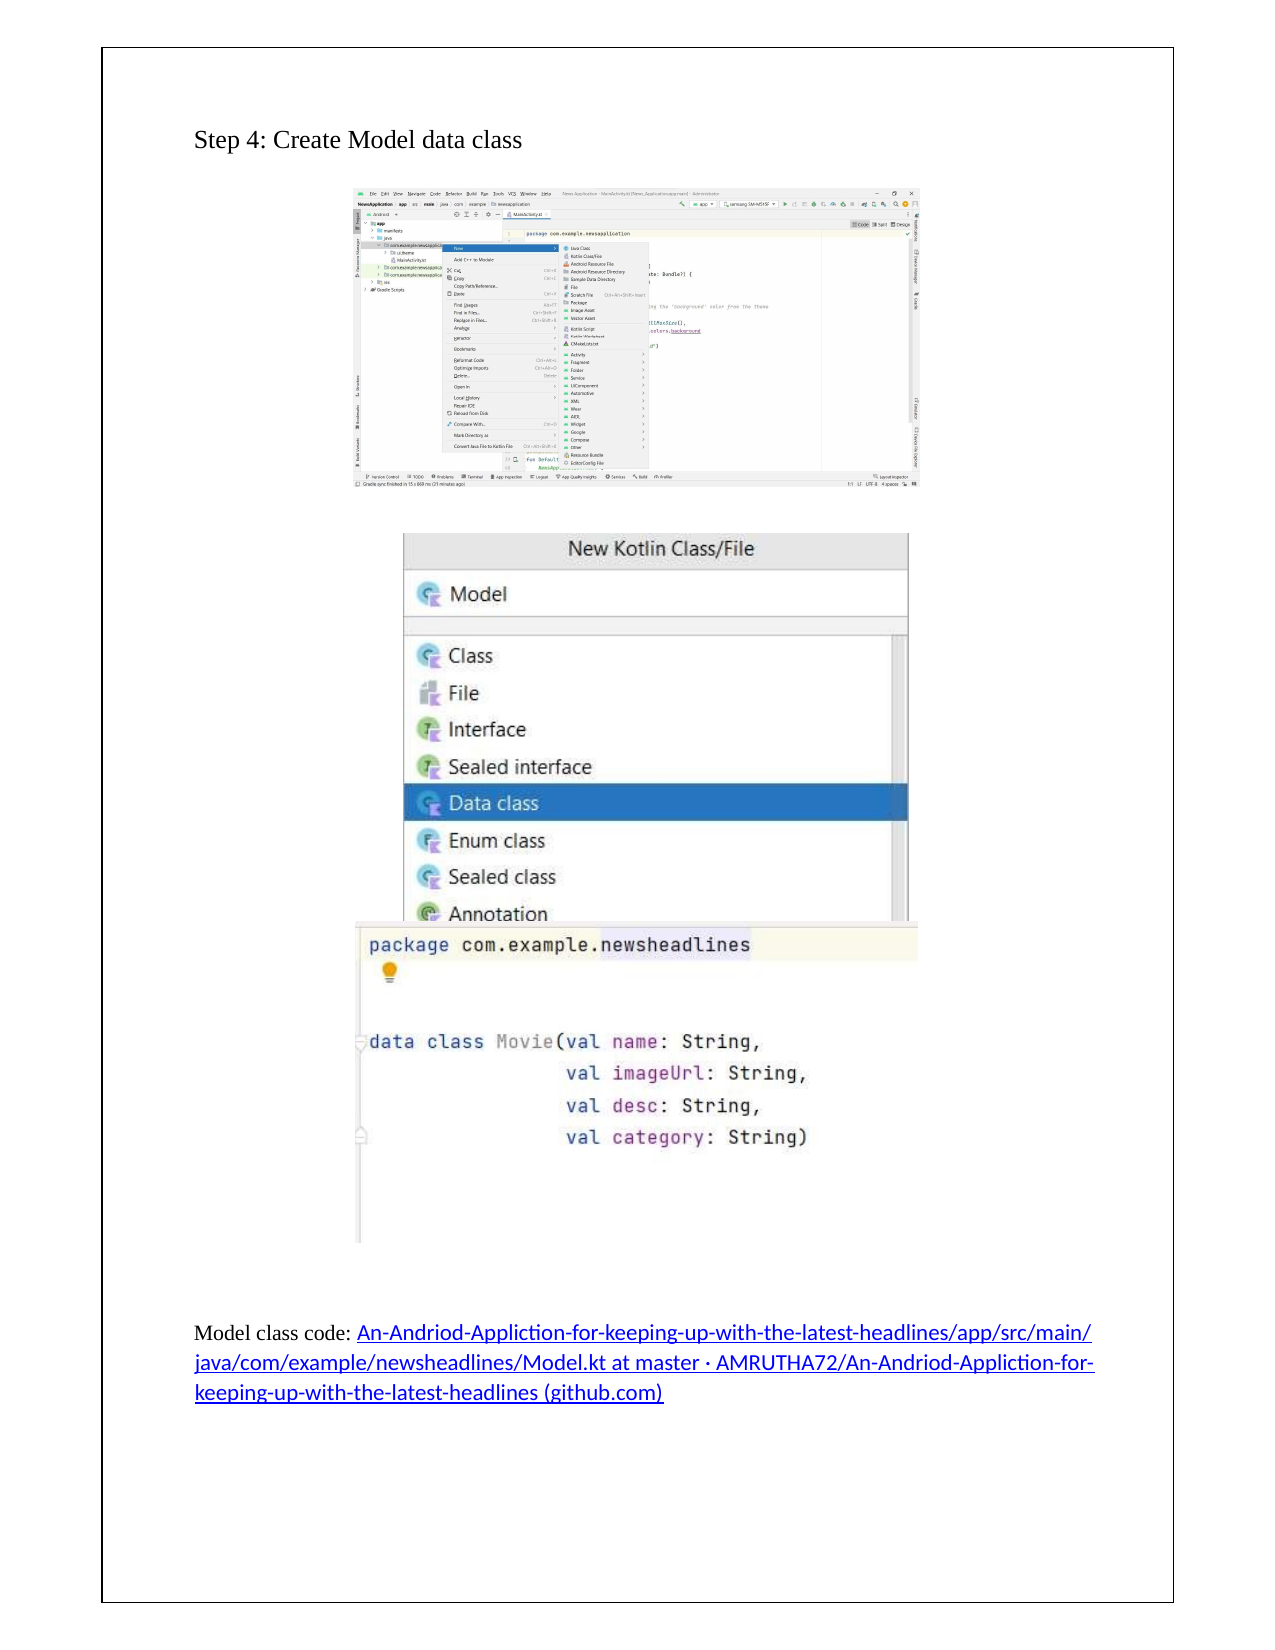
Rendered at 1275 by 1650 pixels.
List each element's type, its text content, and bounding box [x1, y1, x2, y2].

picture [353, 188, 920, 487]
text Model class code: An-Andriod-Appliction-for-keeping-up-with-the-latest-headlines/app/src/main/java/com/example/newsheadlines/Model.kt at master · AMRUTHA72/An-Andriod-Appliction-for-keeping-up-with-the-latest-headlines (github.com) [193, 1318, 1121, 1406]
picture [355, 533, 918, 1243]
subtitle Step 4: Create Model data class [193, 124, 1121, 154]
